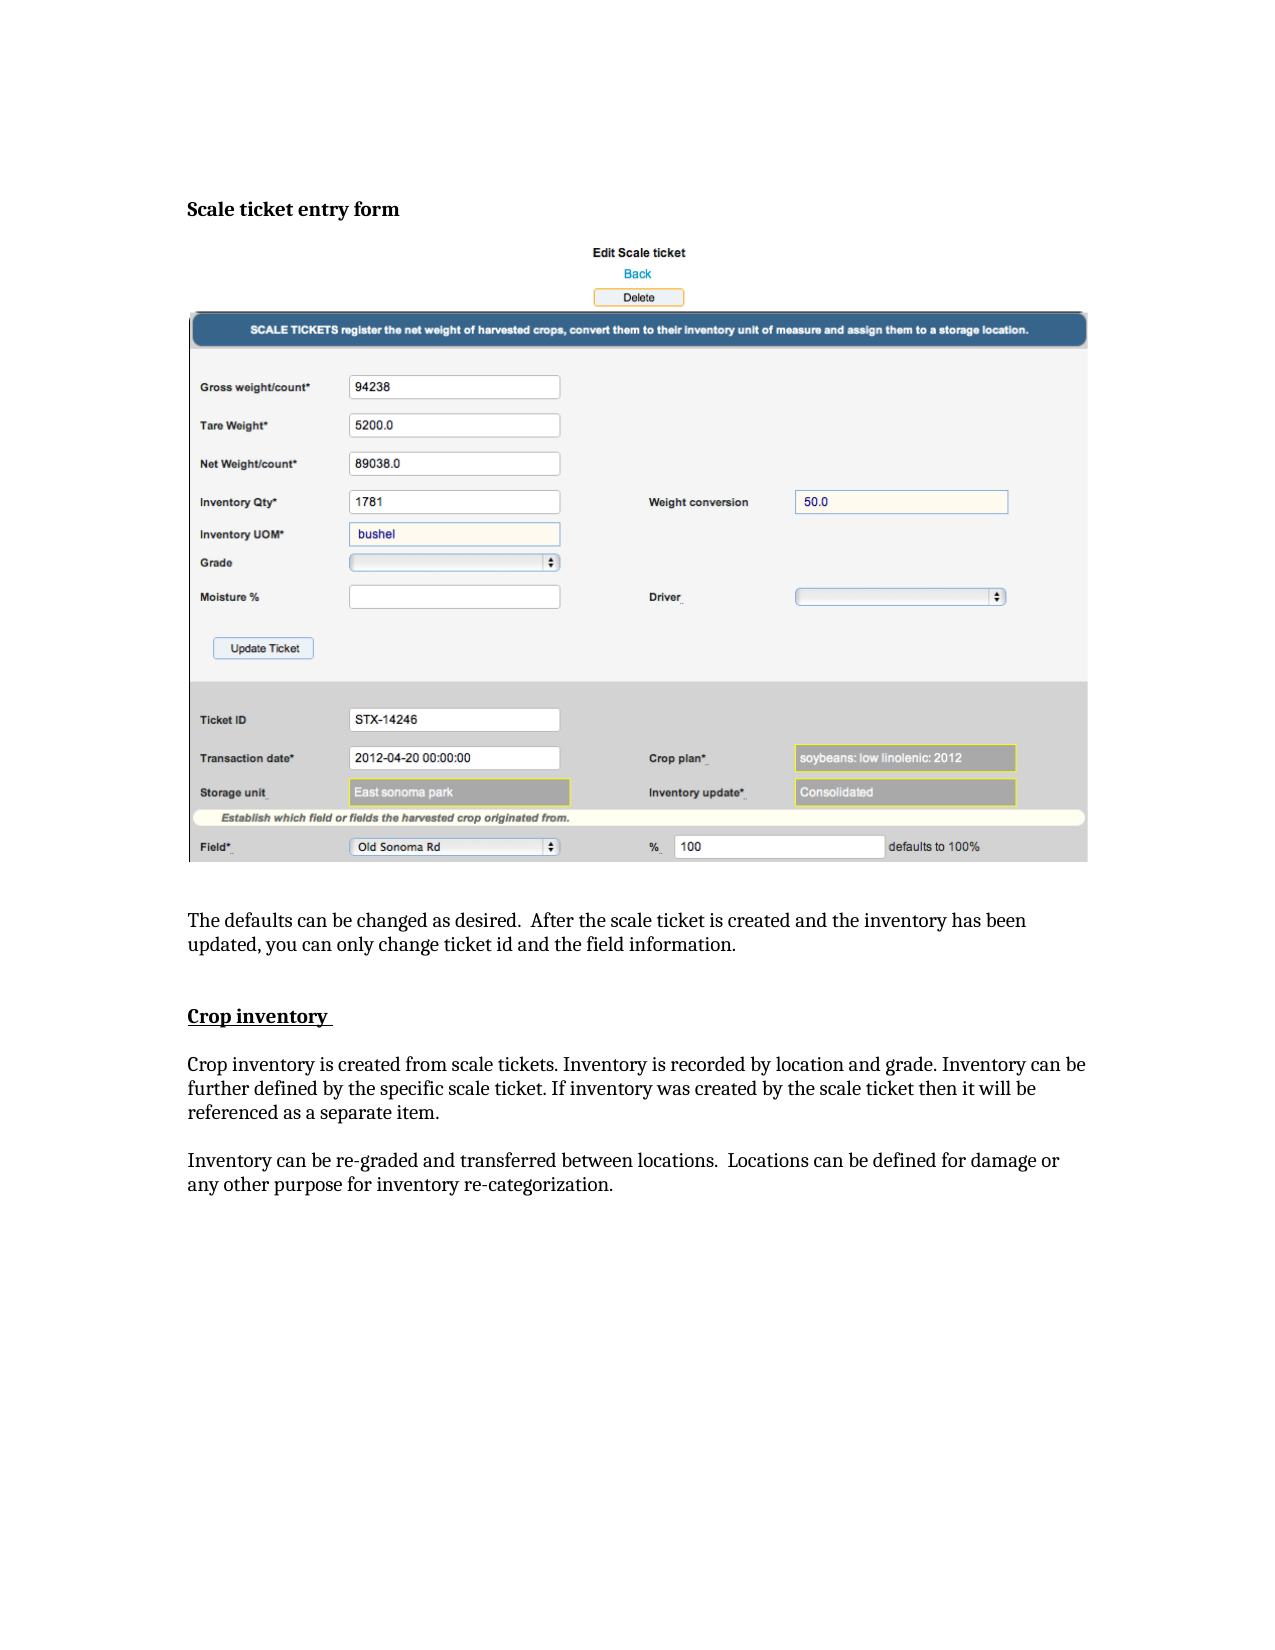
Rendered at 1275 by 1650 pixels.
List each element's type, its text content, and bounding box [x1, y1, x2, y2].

text Crop inventory is created from scale tickets. Inventory is recorded by location and grade. Inventory can be further defined by the specific scale ticket. If inventory was created by the scale ticket then it will be referenced as a separate item. [187, 1053, 1087, 1125]
picture [187, 245, 1088, 862]
text Crop inventory [187, 1005, 1087, 1029]
text Inventory can be re-graded and transferred between locations. Locations can be defined for damage or any other purpose for inventory re-categorization. [187, 1149, 1087, 1197]
text The defaults can be changed as desired. After the scale ticket is created and the inventory has been updated, you can only change ticket id and the field information. [187, 909, 1087, 957]
text Scale ticket entry form [187, 198, 1087, 222]
